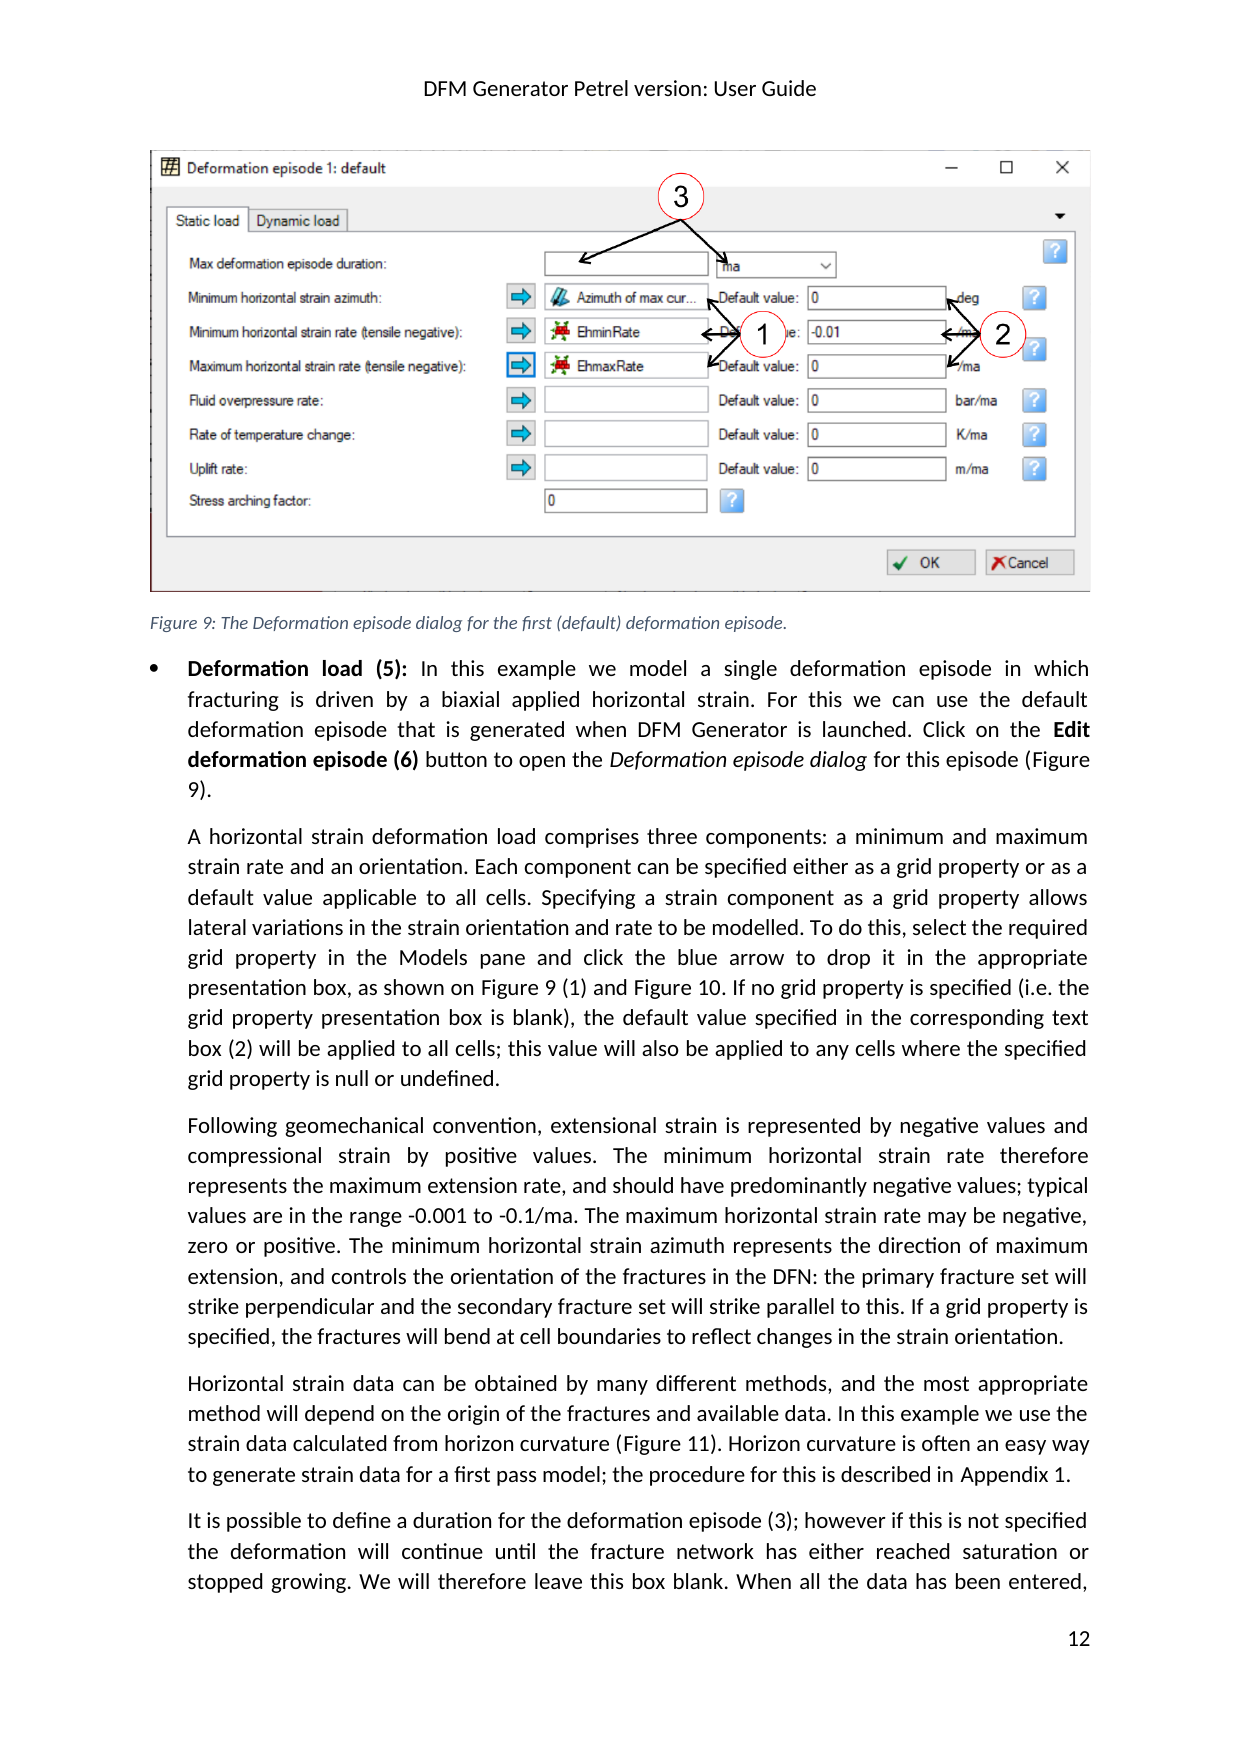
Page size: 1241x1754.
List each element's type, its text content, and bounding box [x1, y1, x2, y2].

text Following geomechanical convention, extensional strain is represented by negative values and compressional strain by positive values. The minimum horizontal strain rate therefore represents the maximum extension rate, and should have predominantly negative values; typical values are in the range -0.001 to -0.1/ma. The maximum horizontal strain rate may be negative, zero or positive. The minimum horizontal strain azimuth represents the direction of maximum extension, and controls the orientation of the fractures in the DFN: the primary fracture set will strike perpendicular and the secondary fracture set will strike parallel to this. If a grid property is specified, the fractures will bend at cell boundaries to reflect changes in the strain orientation. [187, 1111, 1090, 1350]
list Deformation load (5): In this example we model a single deformation episode in which fracturing is driven by a biaxial applied horizontal strain. For this we can use the default deformation episode that is generated when DFM Generator is launched. Click on the Edit deformation episode (6) button to open the Deformation episode dialog for this episode (Figure 9). [150, 654, 1090, 803]
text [187, 1507, 1090, 1595]
text Horizontal strain data can be obtained by many different methods, and the most appropriate method will depend on the origin of the fractures and available data. In this example we use the strain data calculated from horizon curvature (Figure 11). Horizon curvature is often an easy way to generate strain data for a first pass model; the procedure for this is described in Appendix 1. [187, 1369, 1090, 1488]
picture [150, 150, 1091, 592]
text Figure : The Deformation episode dialog for the first (default) deformation episode. [150, 611, 1090, 634]
text A horizontal strain deformation load comprises three components: a minimum and maximum strain rate and an orientation. Each component can be specified either as a grid property or as a default value applicable to all cells. Specifying a strain component as a grid property allows lateral variations in the strain orientation and rate to be modelled. To do this, select the required grid property in the Models pane and click the blue arrow to drop it in the appropriate presentation box, as shown on Figure 9 (1) and Figure 10. If no grid property is specified (i.e. the grid property presentation box is blank), the default value specified in the corresponding text box (2) will be applied to all cells; this value will also be applied to any cells where the specified grid property is null or undefined. [187, 822, 1090, 1092]
